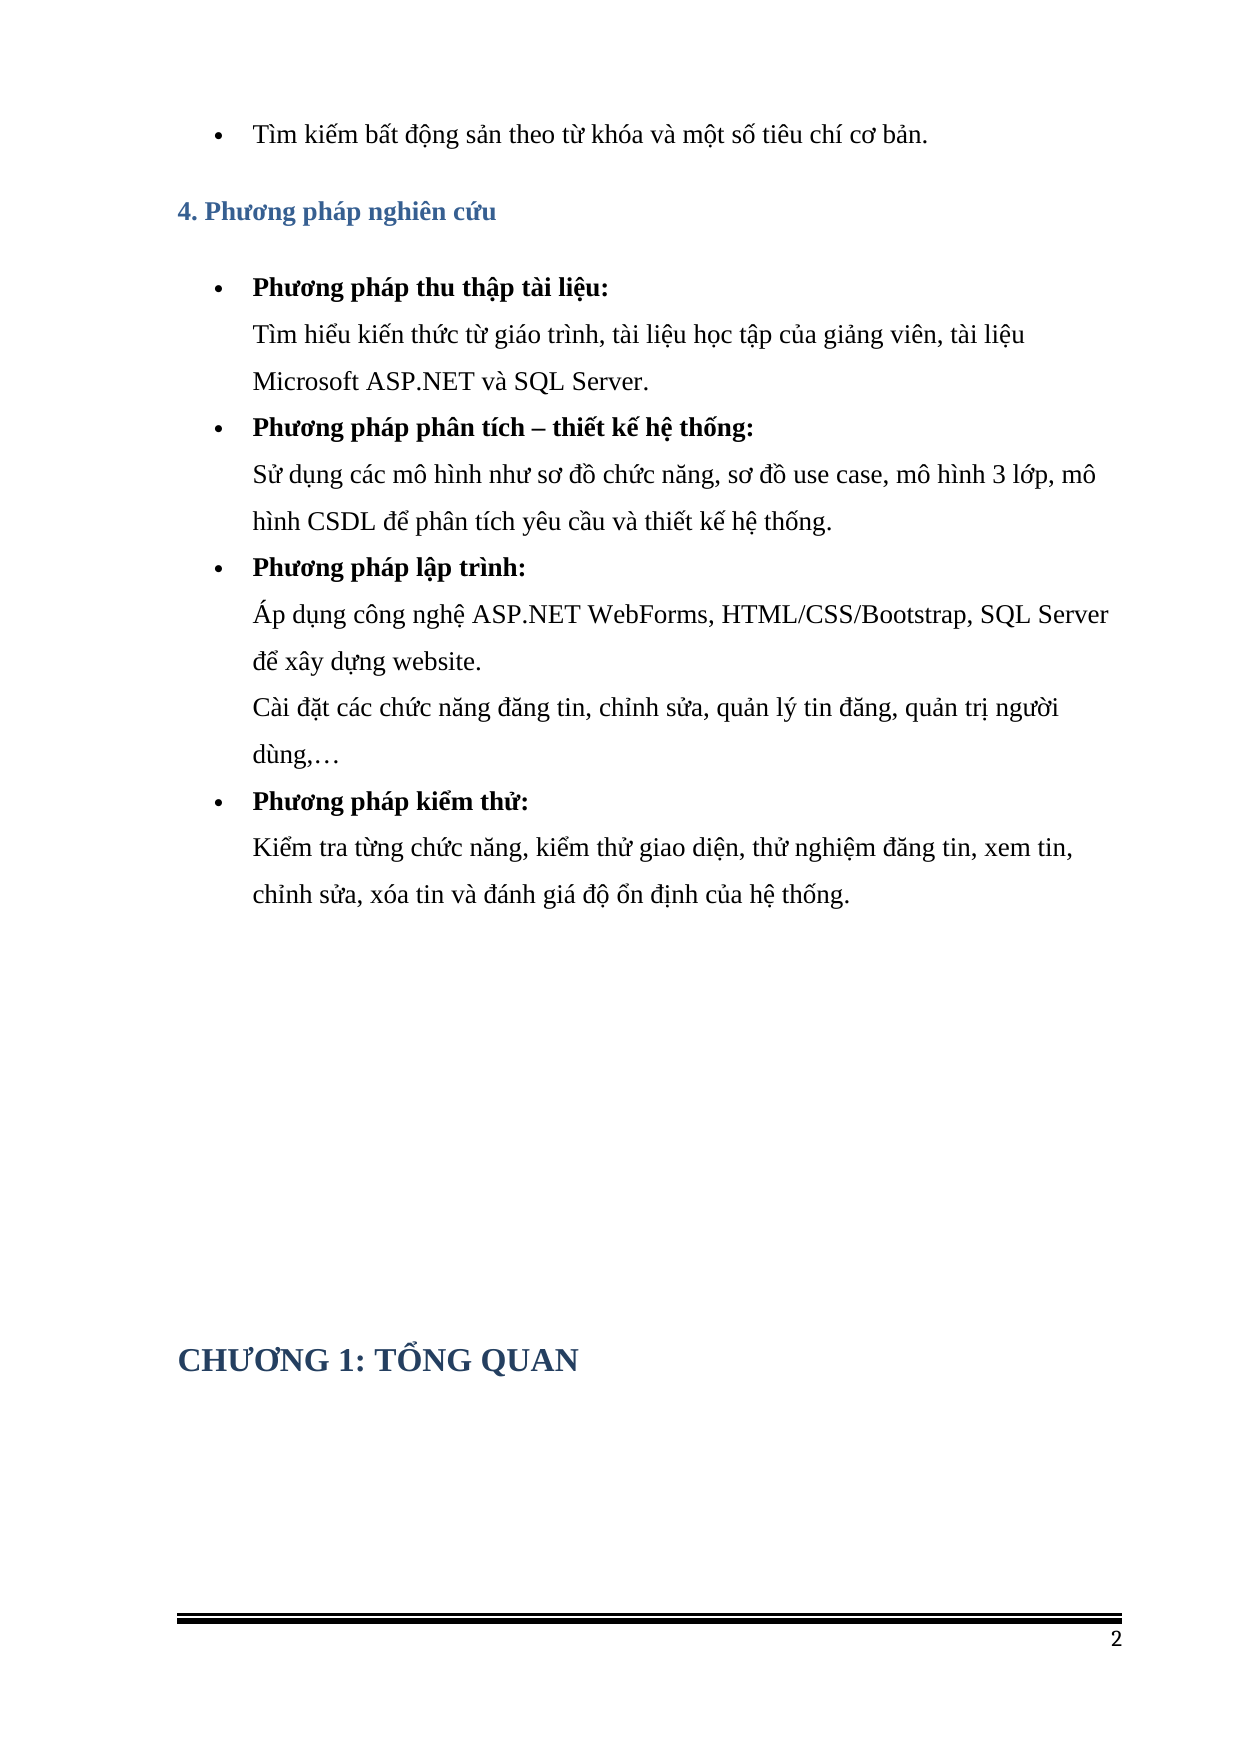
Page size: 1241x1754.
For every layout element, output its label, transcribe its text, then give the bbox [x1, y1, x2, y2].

list Phương pháp kiểm thử: Kiểm tra từng chức năng, kiểm thử giao diện, thử nghiệm đăng tin, xem tin, chỉnh sửa, xóa tin và đánh giá độ ổn định của hệ thống. [215, 785, 1122, 909]
list Phương pháp lập trình: Áp dụng công nghệ ASP.NET WebForms, HTML/CSS/Bootstrap, SQL Server để xây dựng website. Cài đặt các chức năng đăng tin, chỉnh sửa, quản lý tin đăng, quản trị người dùng,… [215, 551, 1122, 769]
list Phương pháp phân tích – thiết kế hệ thống: Sử dụng các mô hình như sơ đồ chức năng, sơ đồ use case, mô hình 3 lớp, mô hình CSDL để phân tích yêu cầu và thiết kế hệ thống. [215, 411, 1122, 536]
list Phương pháp thu thập tài liệu: Tìm hiểu kiến thức từ giáo trình, tài liệu học tập của giảng viên, tài liệu Microsoft ASP.NET và SQL Server. [215, 271, 1122, 396]
subtitle 4. Phương pháp nghiên cứu [177, 195, 1122, 226]
text CHƯƠNG 1: TỔNG QUAN [177, 1341, 1122, 1379]
list Tìm kiếm bất động sản theo từ khóa và một số tiêu chí cơ bản. [215, 118, 1122, 149]
